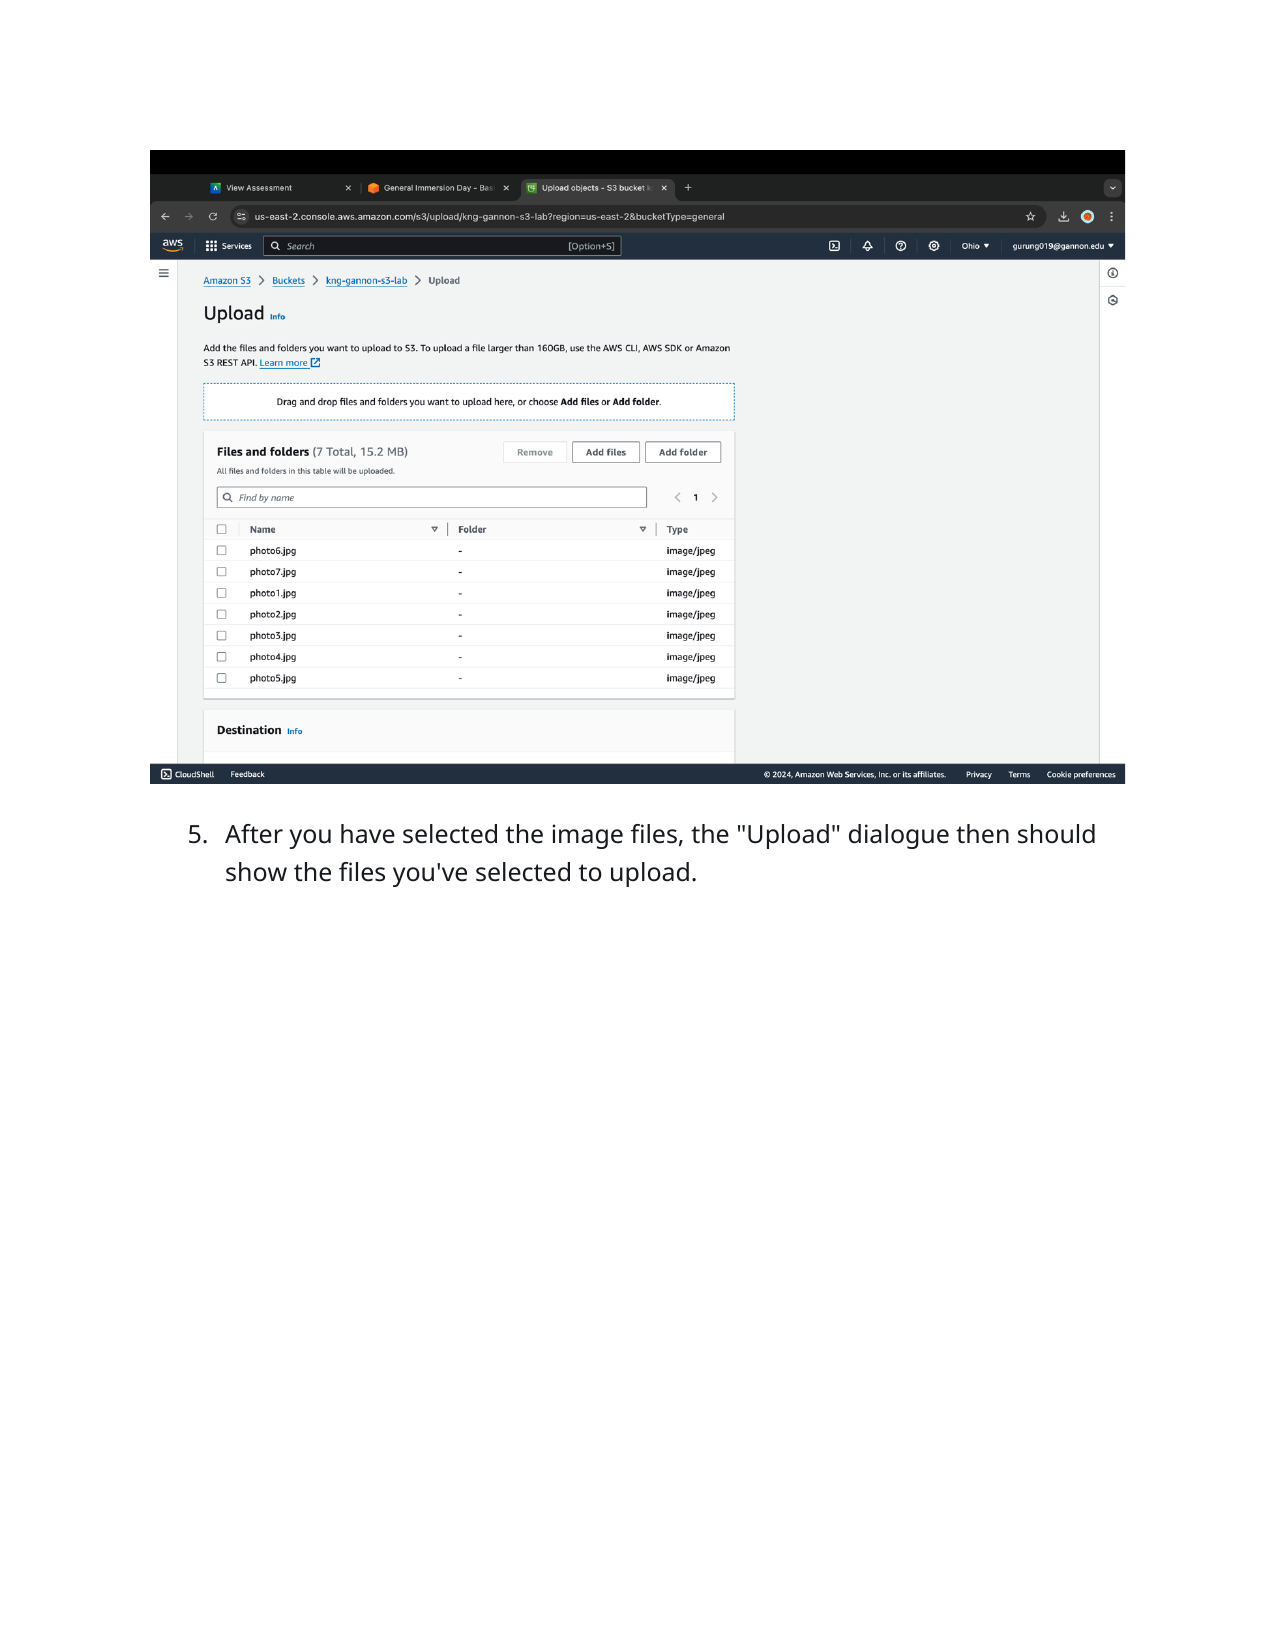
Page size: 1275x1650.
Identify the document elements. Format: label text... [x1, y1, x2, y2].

picture [150, 150, 1125, 784]
list After you have selected the image files, the "Upload" dialogue then should show the files you've selected to upload. [187, 813, 1125, 888]
